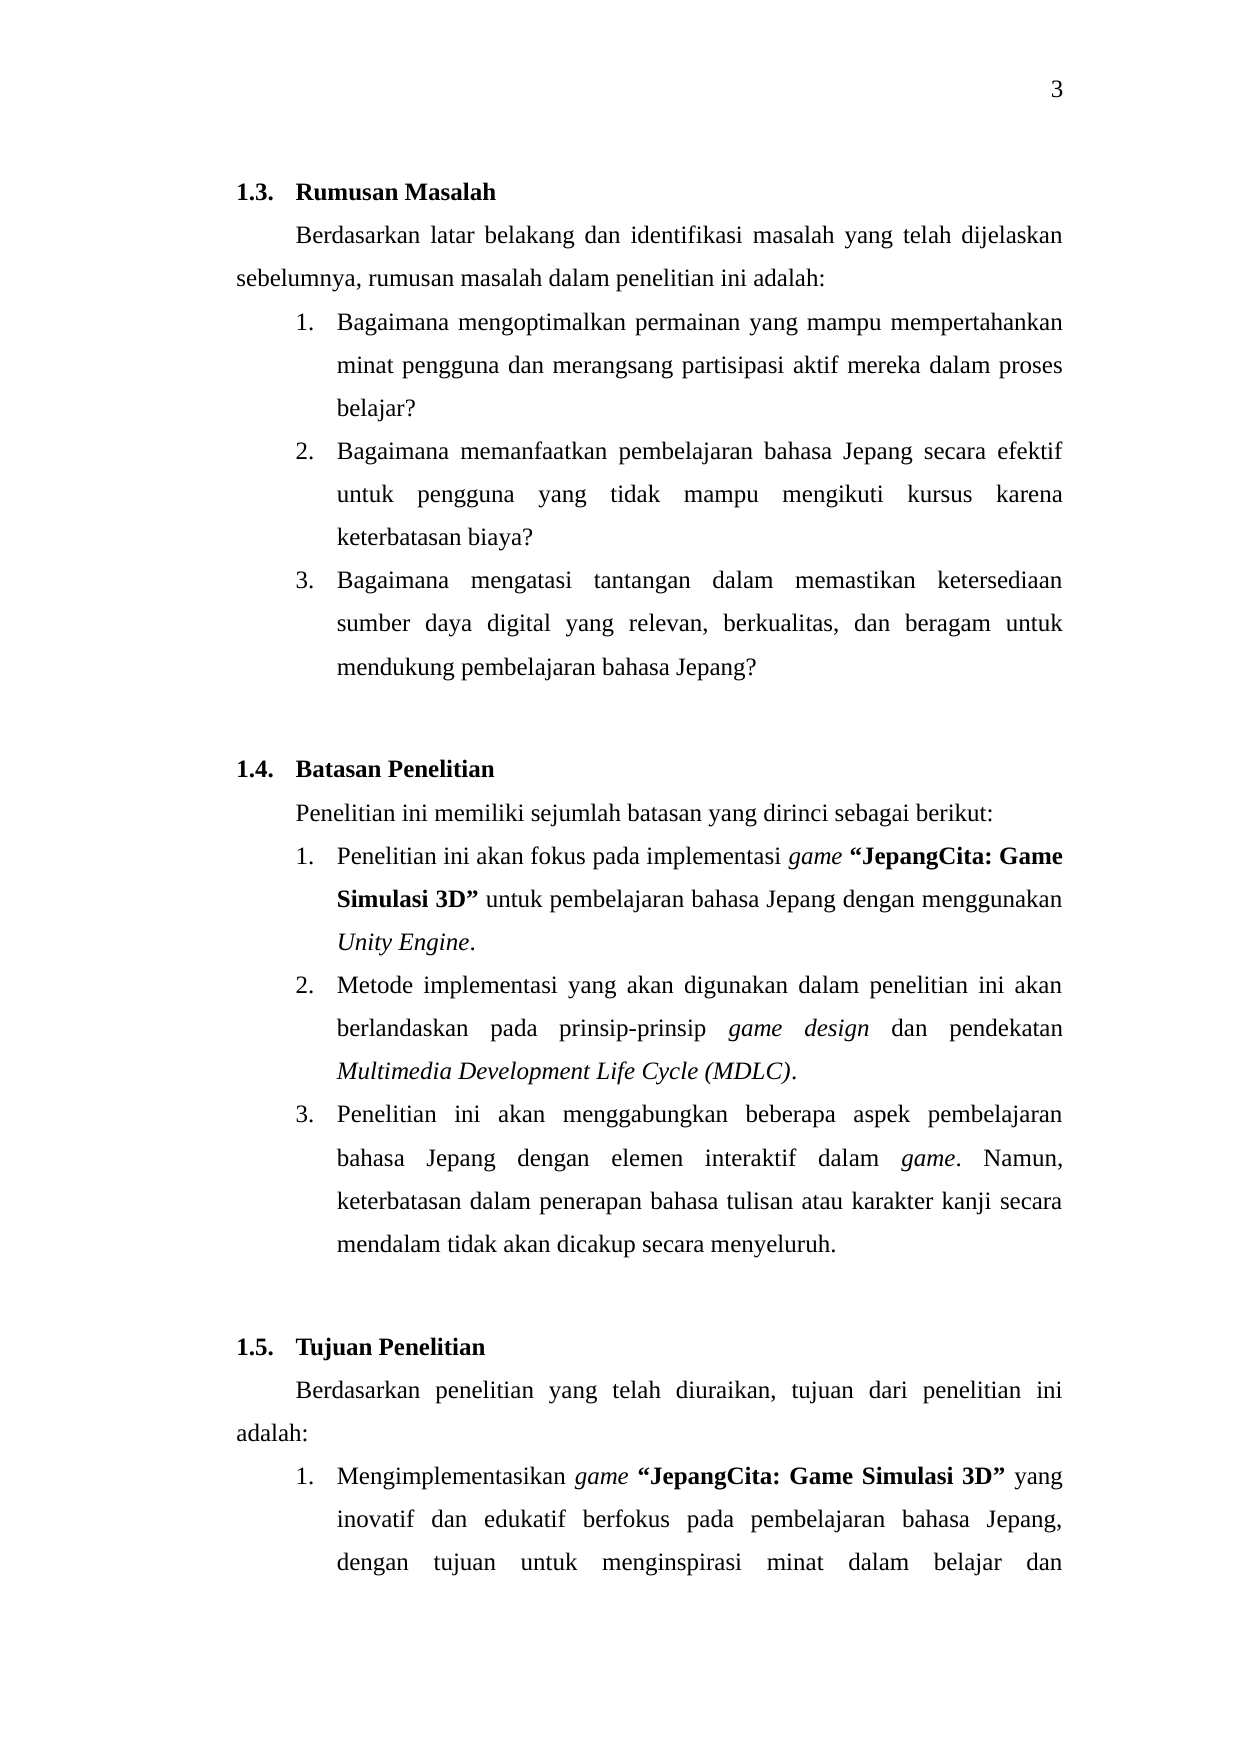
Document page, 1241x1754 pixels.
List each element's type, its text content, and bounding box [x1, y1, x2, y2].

list Penelitian ini akan menggabungkan beberapa aspek pembelajaran bahasa Jepang dengan elemen interaktif dalam game. Namun, keterbatasan dalam penerapan bahasa tulisan atau karakter kanji secara mendalam tidak akan dicakup secara menyeluruh. [295, 1099, 1063, 1258]
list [295, 1461, 1063, 1576]
subtitle Tujuan Penelitian [236, 1332, 1063, 1361]
list Penelitian ini akan fokus pada implementasi game “JepangCita: Game Simulasi 3D” untuk pembelajaran bahasa Jepang dengan menggunakan Unity Engine. [295, 841, 1063, 956]
text Berdasarkan penelitian yang telah diuraikan, tujuan dari penelitian ini adalah: [236, 1375, 1063, 1447]
text Penelitian ini memiliki sejumlah batasan yang dirinci sebagai berikut: [236, 798, 1063, 826]
list Bagaimana memanfaatkan pembelajaran bahasa Jepang secara efektif untuk pengguna yang tidak mampu mengikuti kursus karena keterbatasan biaya? [295, 436, 1063, 551]
text Berdasarkan latar belakang dan identifikasi masalah yang telah dijelaskan sebelumnya, rumusan masalah dalam penelitian ini adalah: [236, 220, 1063, 292]
list Bagaimana mengatasi tantangan dalam memastikan ketersediaan sumber daya digital yang relevan, berkualitas, dan beragam untuk mendukung pembelajaran bahasa Jepang? [295, 565, 1063, 680]
subtitle Rumusan Masalah [236, 177, 1063, 206]
list Bagaimana mengoptimalkan permainan yang mampu mempertahankan minat pengguna dan merangsang partisipasi aktif mereka dalam proses belajar? [295, 307, 1063, 422]
subtitle Batasan Penelitian [236, 754, 1063, 783]
list Metode implementasi yang akan digunakan dalam penelitian ini akan berlandaskan pada prinsip-prinsip game design dan pendekatan Multimedia Development Life Cycle (MDLC). [295, 970, 1063, 1085]
